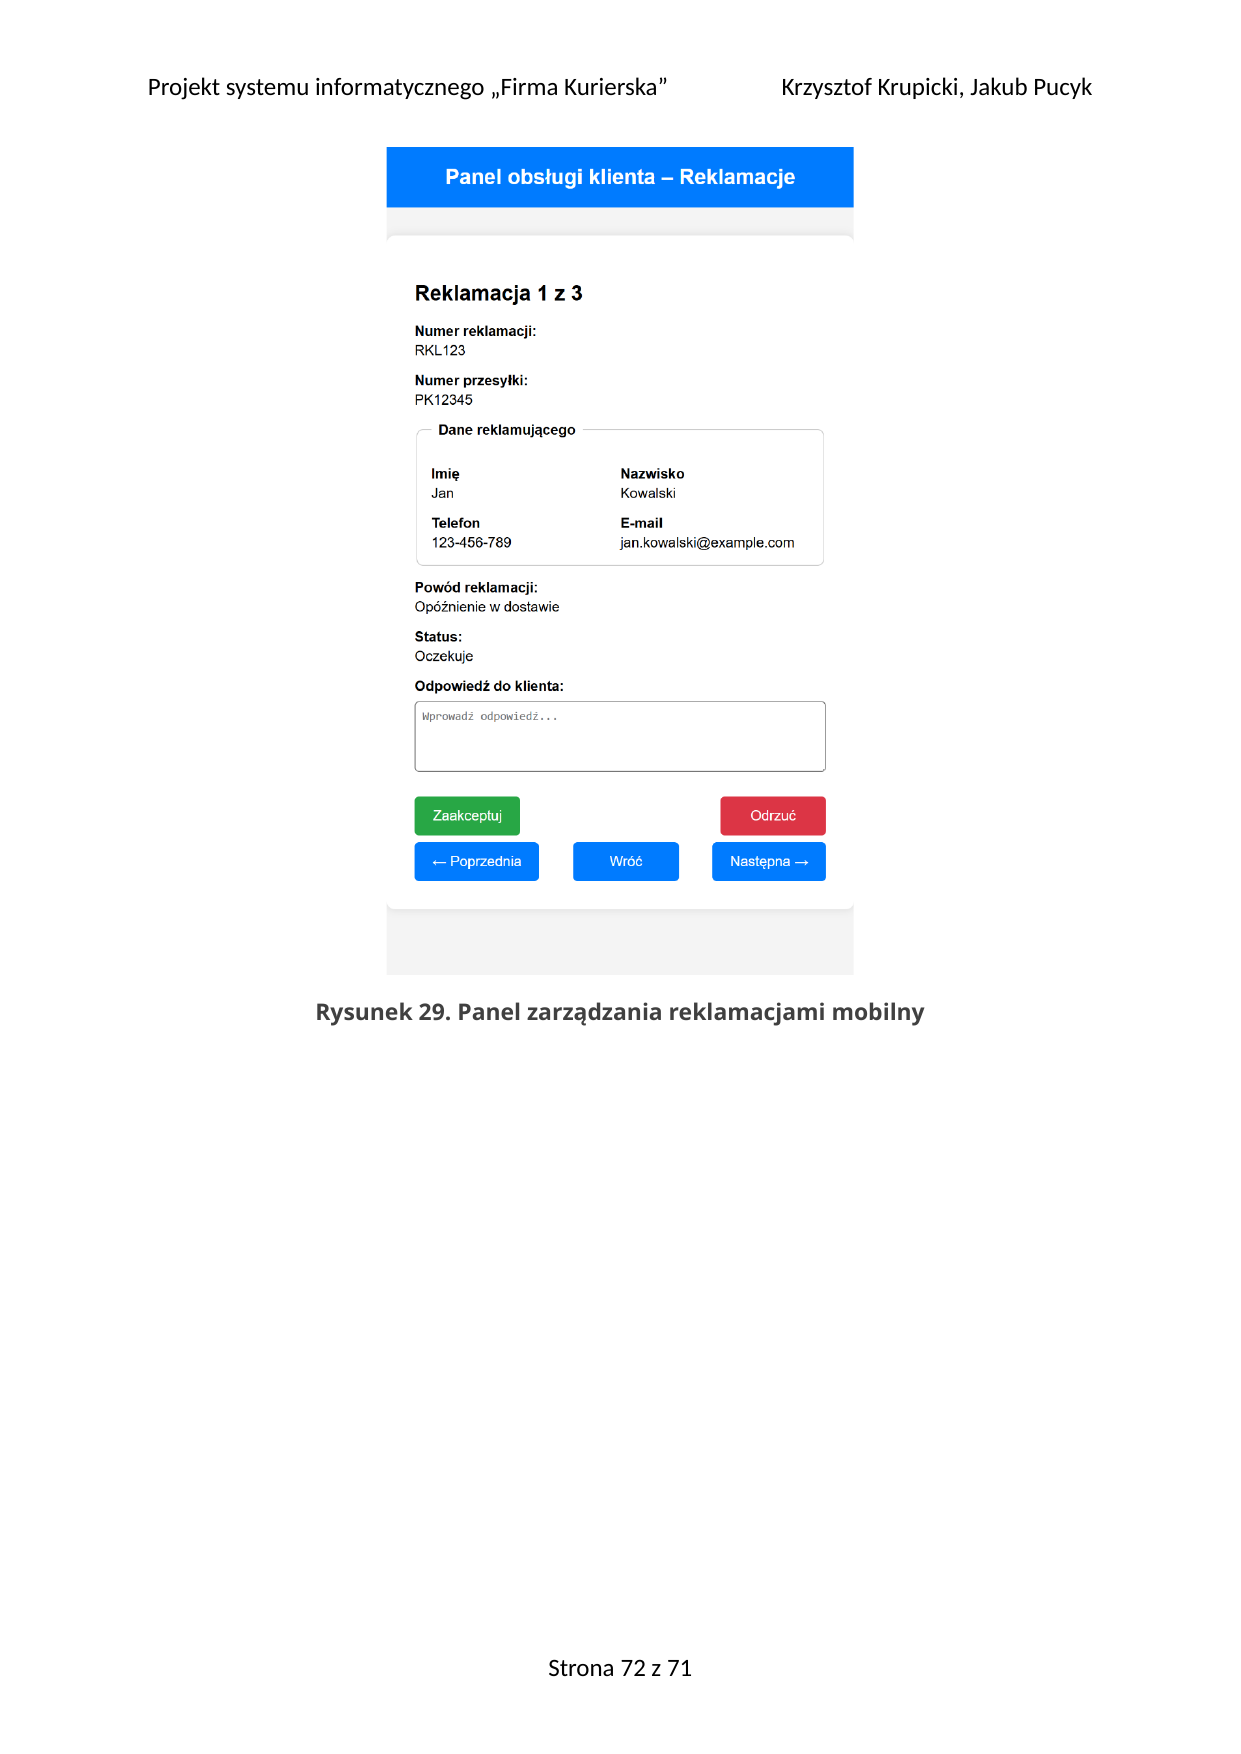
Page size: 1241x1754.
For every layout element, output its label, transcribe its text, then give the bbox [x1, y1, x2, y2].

text Rysunek 29. Panel zarządzania reklamacjami mobilny [148, 996, 1093, 1027]
picture [386, 147, 854, 975]
